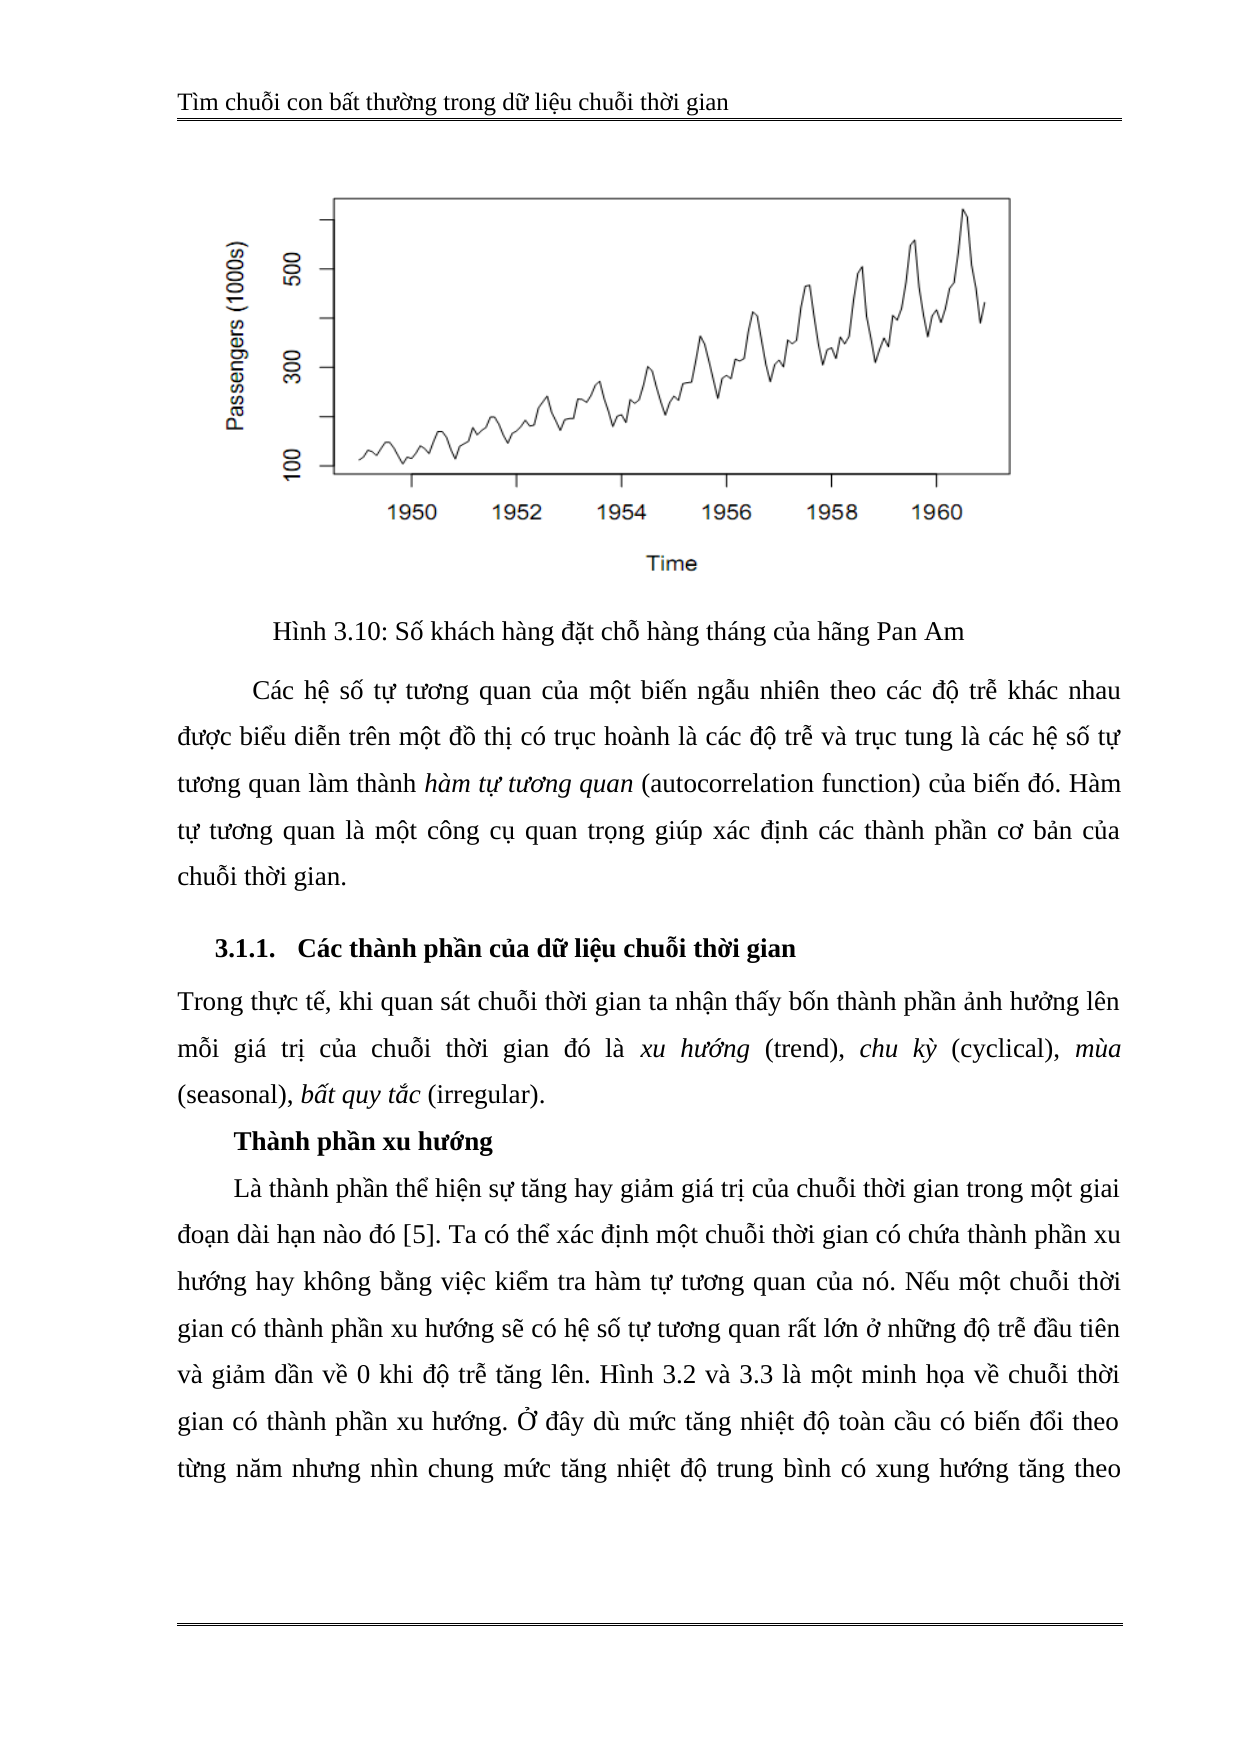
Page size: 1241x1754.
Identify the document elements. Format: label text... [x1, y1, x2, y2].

subtitle Các thành phần của dữ liệu chuỗi thời gian [214, 932, 1122, 963]
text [177, 1172, 1122, 1483]
text Các hệ số tự tương quan của một biến ngẫu nhiên theo các độ trễ khác nhau được biểu diễn trên một đồ thị có trục hoành là các độ trễ và trục tung là các hệ số tự tương quan làm thành hàm tự tương quan (autocorrelation function) của biến đó. Hàm tự tương quan là một công cụ quan trọng giúp xác định các thành phần cơ bản của chuỗi thời gian. [177, 674, 1122, 892]
text Trong thực tế, khi quan sát chuỗi thời gian ta nhận thấy bốn thành phần ảnh hưởng lên mỗi giá trị của chuỗi thời gian đó là xu hướng (trend), chu kỳ (cyclical), mùa (seasonal), bất quy tắc (irregular). [177, 985, 1122, 1109]
text Thành phần xu hướng [177, 1125, 1122, 1156]
picture [177, 147, 1077, 587]
